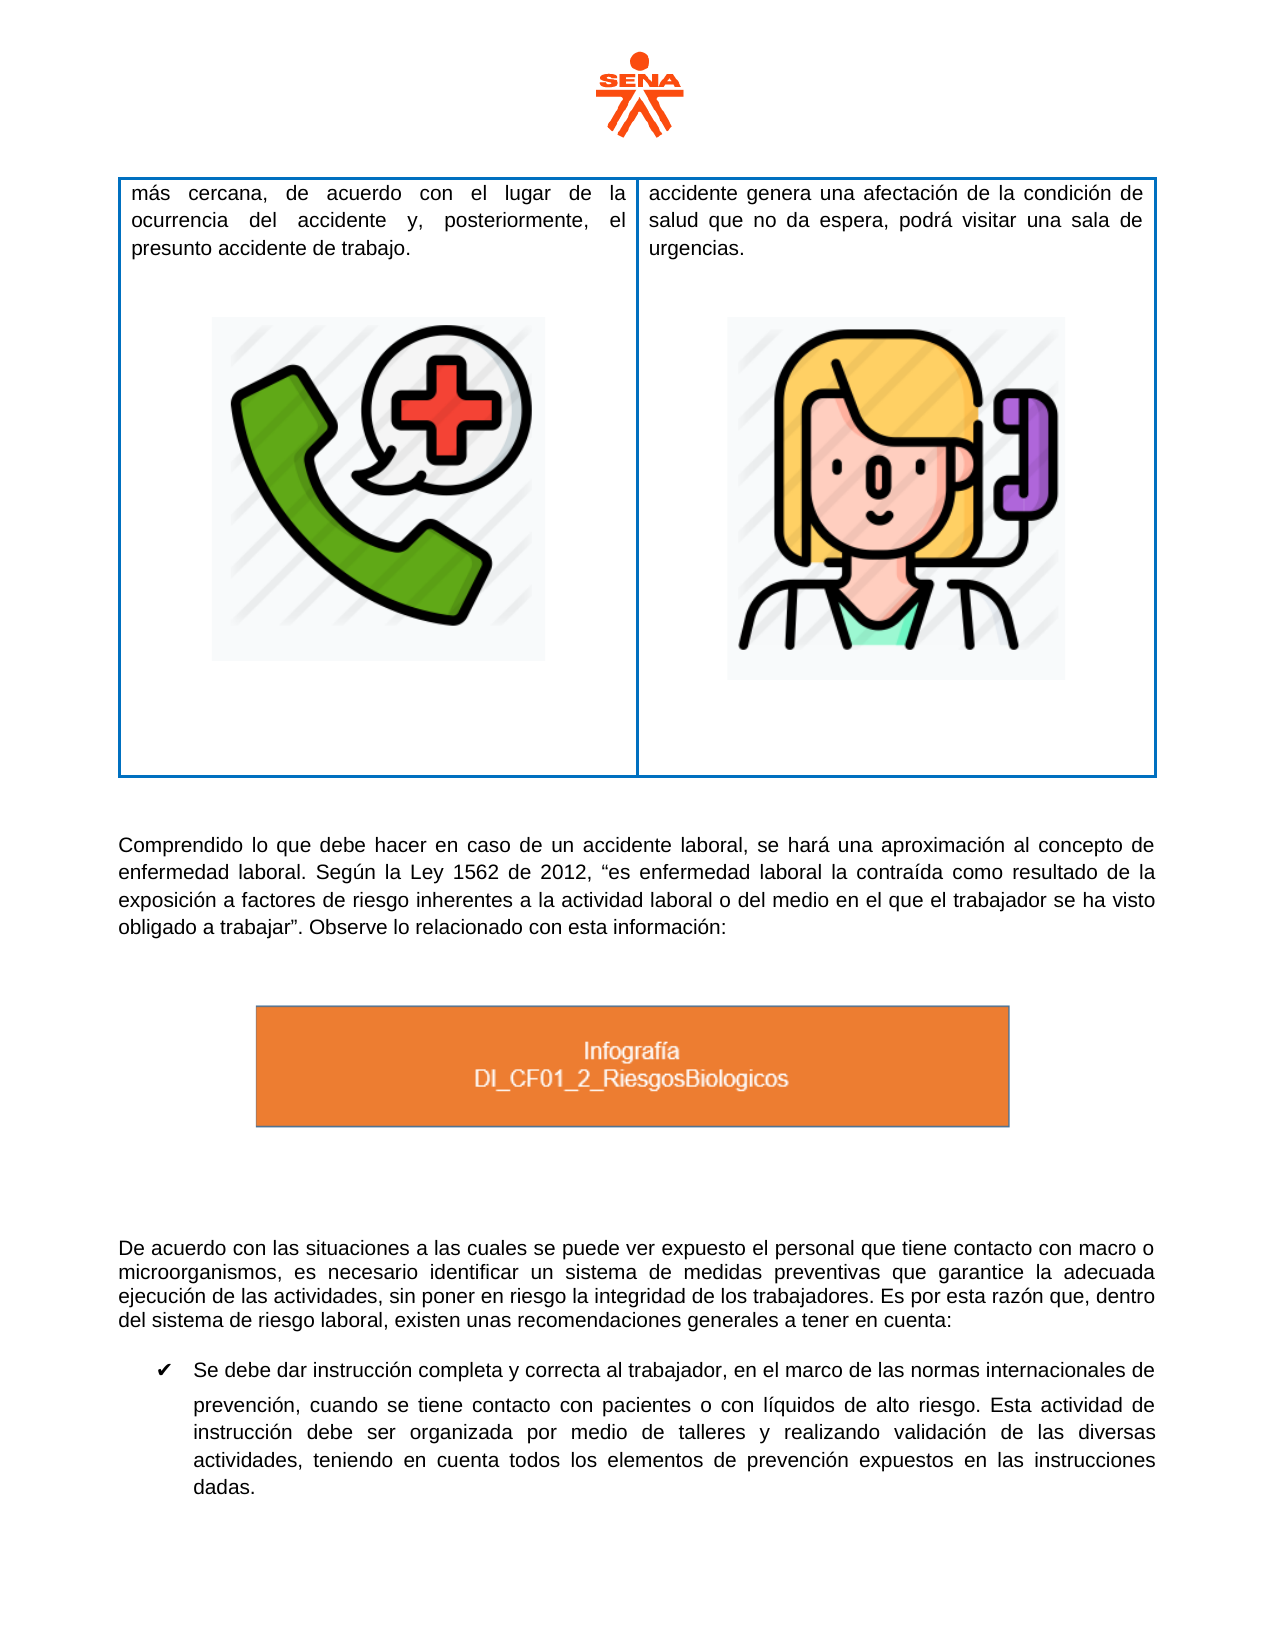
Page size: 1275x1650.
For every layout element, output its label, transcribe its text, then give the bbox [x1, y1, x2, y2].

picture [727, 317, 1066, 680]
text De acuerdo con las situaciones a las cuales se puede ver expuesto el personal que tiene contacto con macro o microorganismos, es necesario identificar un sistema de medidas preventivas que garantice la adecuada ejecución de las actividades, sin poner en riesgo la integridad de los trabajadores. Es por esta razón que, dentro del sistema de riesgo laboral, existen unas recomendaciones generales a tener en cuenta: [118, 1236, 1157, 1332]
table_cell [121, 290, 636, 774]
text Comprendido lo que debe hacer en caso de un accidente laboral, se hará una aproximación al concepto de enfermedad laboral. Según la Ley 1562 de 2012, “es enfermedad laboral la contraída como resultado de la exposición a factores de riesgo inherentes a la actividad laboral o del medio en el que el trabajador se ha visto obligado a trabajar”. Observe lo relacionado con esta información: [118, 833, 1157, 939]
picture [211, 317, 546, 661]
picture [255, 997, 1020, 1145]
list Se debe dar instrucción completa y correcta al trabajador, en el marco de las normas internacionales de prevención, cuando se tiene contacto con pacientes o con líquidos de alto riesgo. Esta actividad de instrucción debe ser organizada por medio de talleres y realizando validación de las diversas actividades, teniendo en cuenta todos los elementos de prevención expuestos en las instrucciones dadas. [156, 1346, 1157, 1499]
table_cell [639, 290, 1154, 774]
picture [585, 48, 690, 142]
